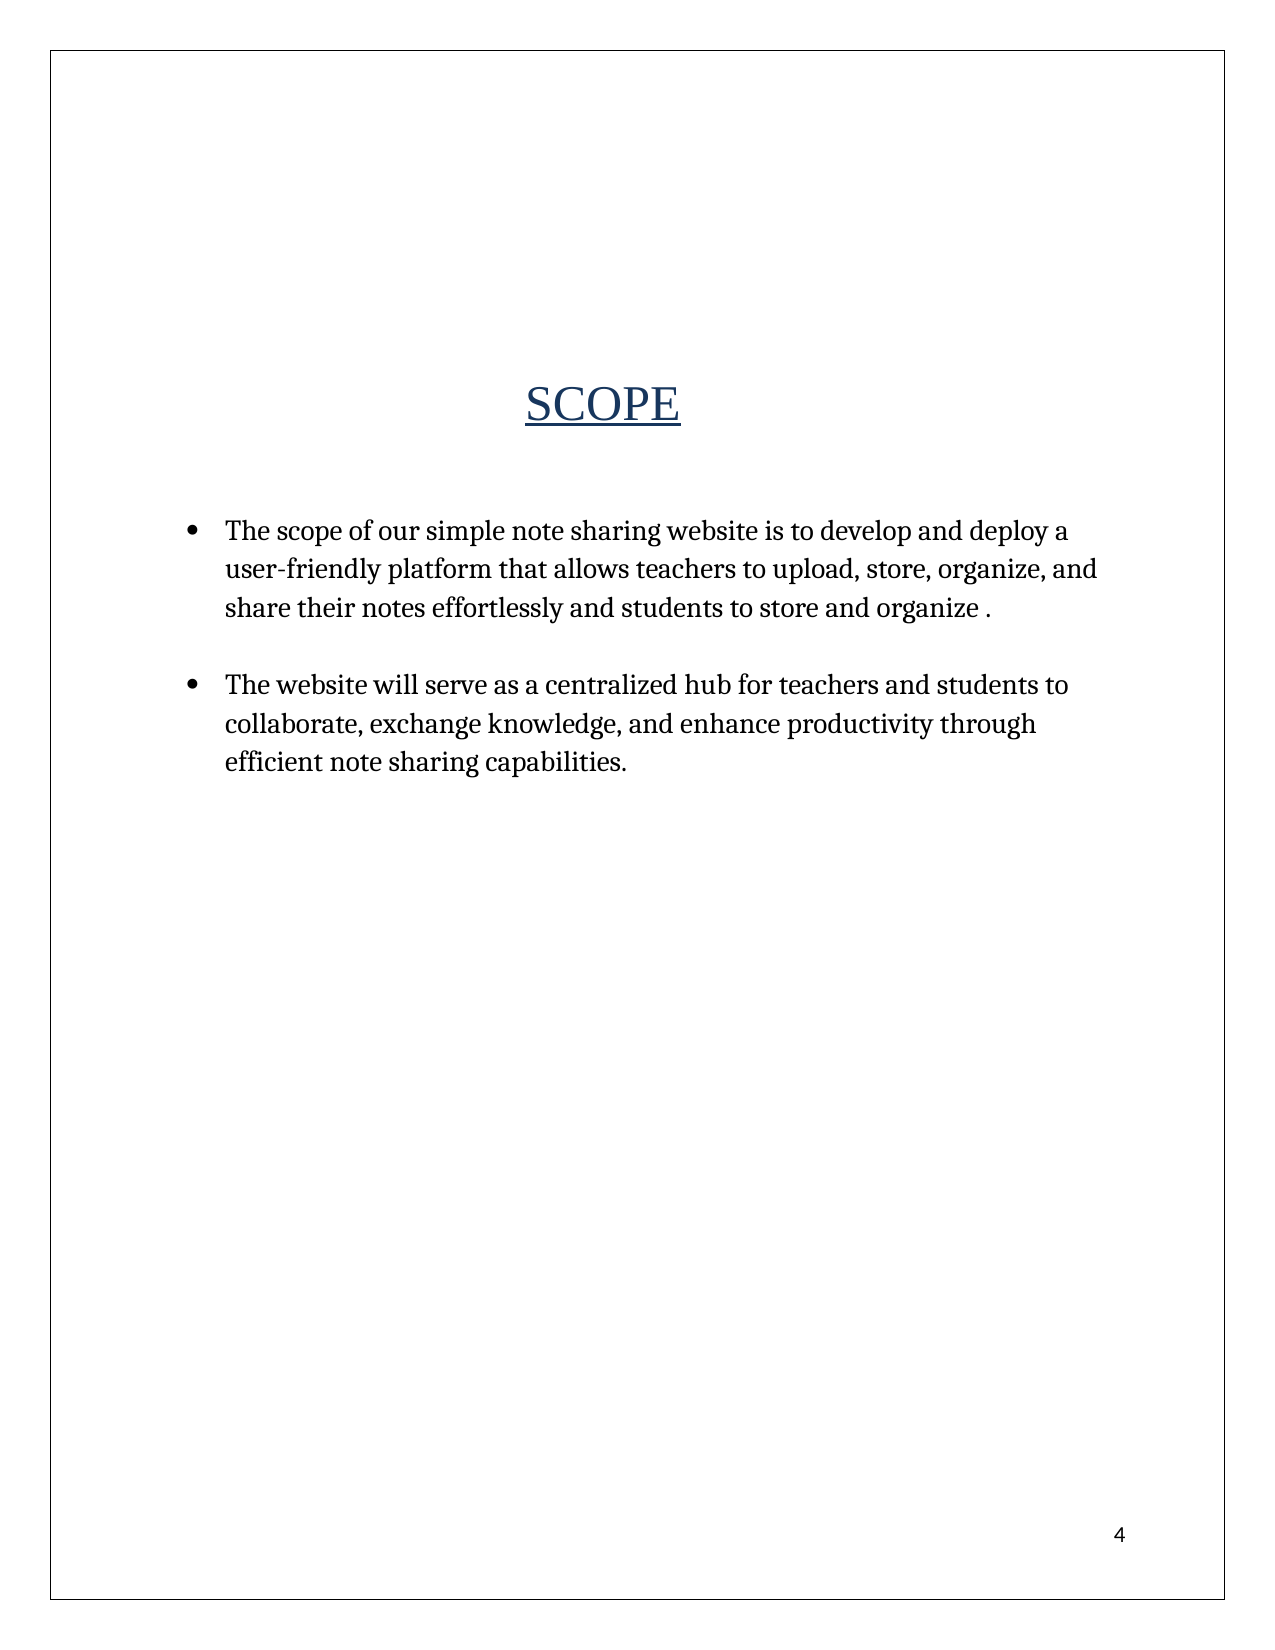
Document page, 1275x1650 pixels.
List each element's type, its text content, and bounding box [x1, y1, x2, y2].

text SCOPE [450, 373, 1125, 431]
list The scope of our simple note sharing website is to develop and deploy a user-friendly platform that allows teachers to upload, store, organize, and share their notes effortlessly and students to store and organize . [187, 514, 1125, 625]
list The website will serve as a centralized hub for teachers and students to collaborate, exchange knowledge, and enhance productivity through efficient note sharing capabilities. [187, 668, 1125, 779]
